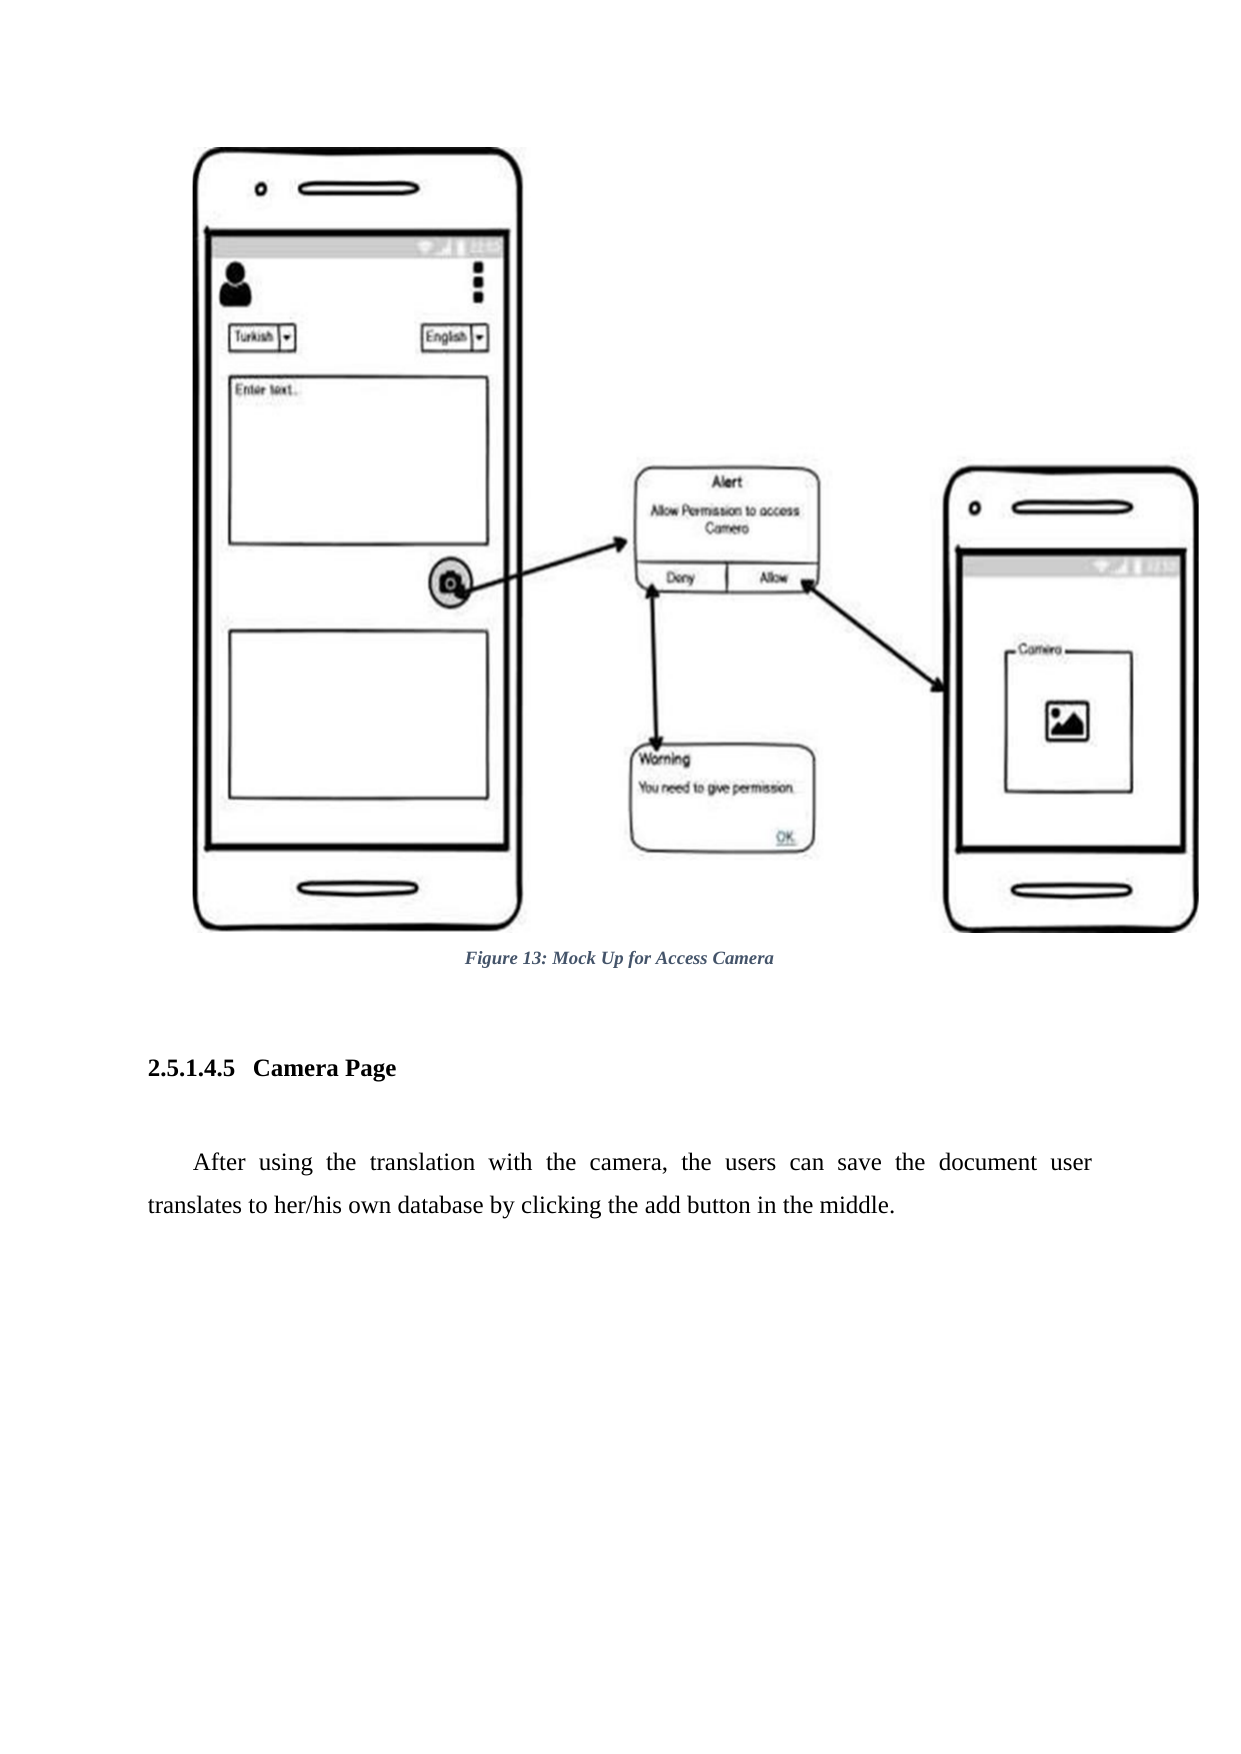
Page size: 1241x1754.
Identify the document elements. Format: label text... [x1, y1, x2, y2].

subtitle Camera Page [148, 1053, 1093, 1081]
picture [192, 147, 1199, 933]
text After using the translation with the camera, the users can save the document user translates to her/his own database by clicking the add button in the middle. [148, 1147, 1093, 1219]
